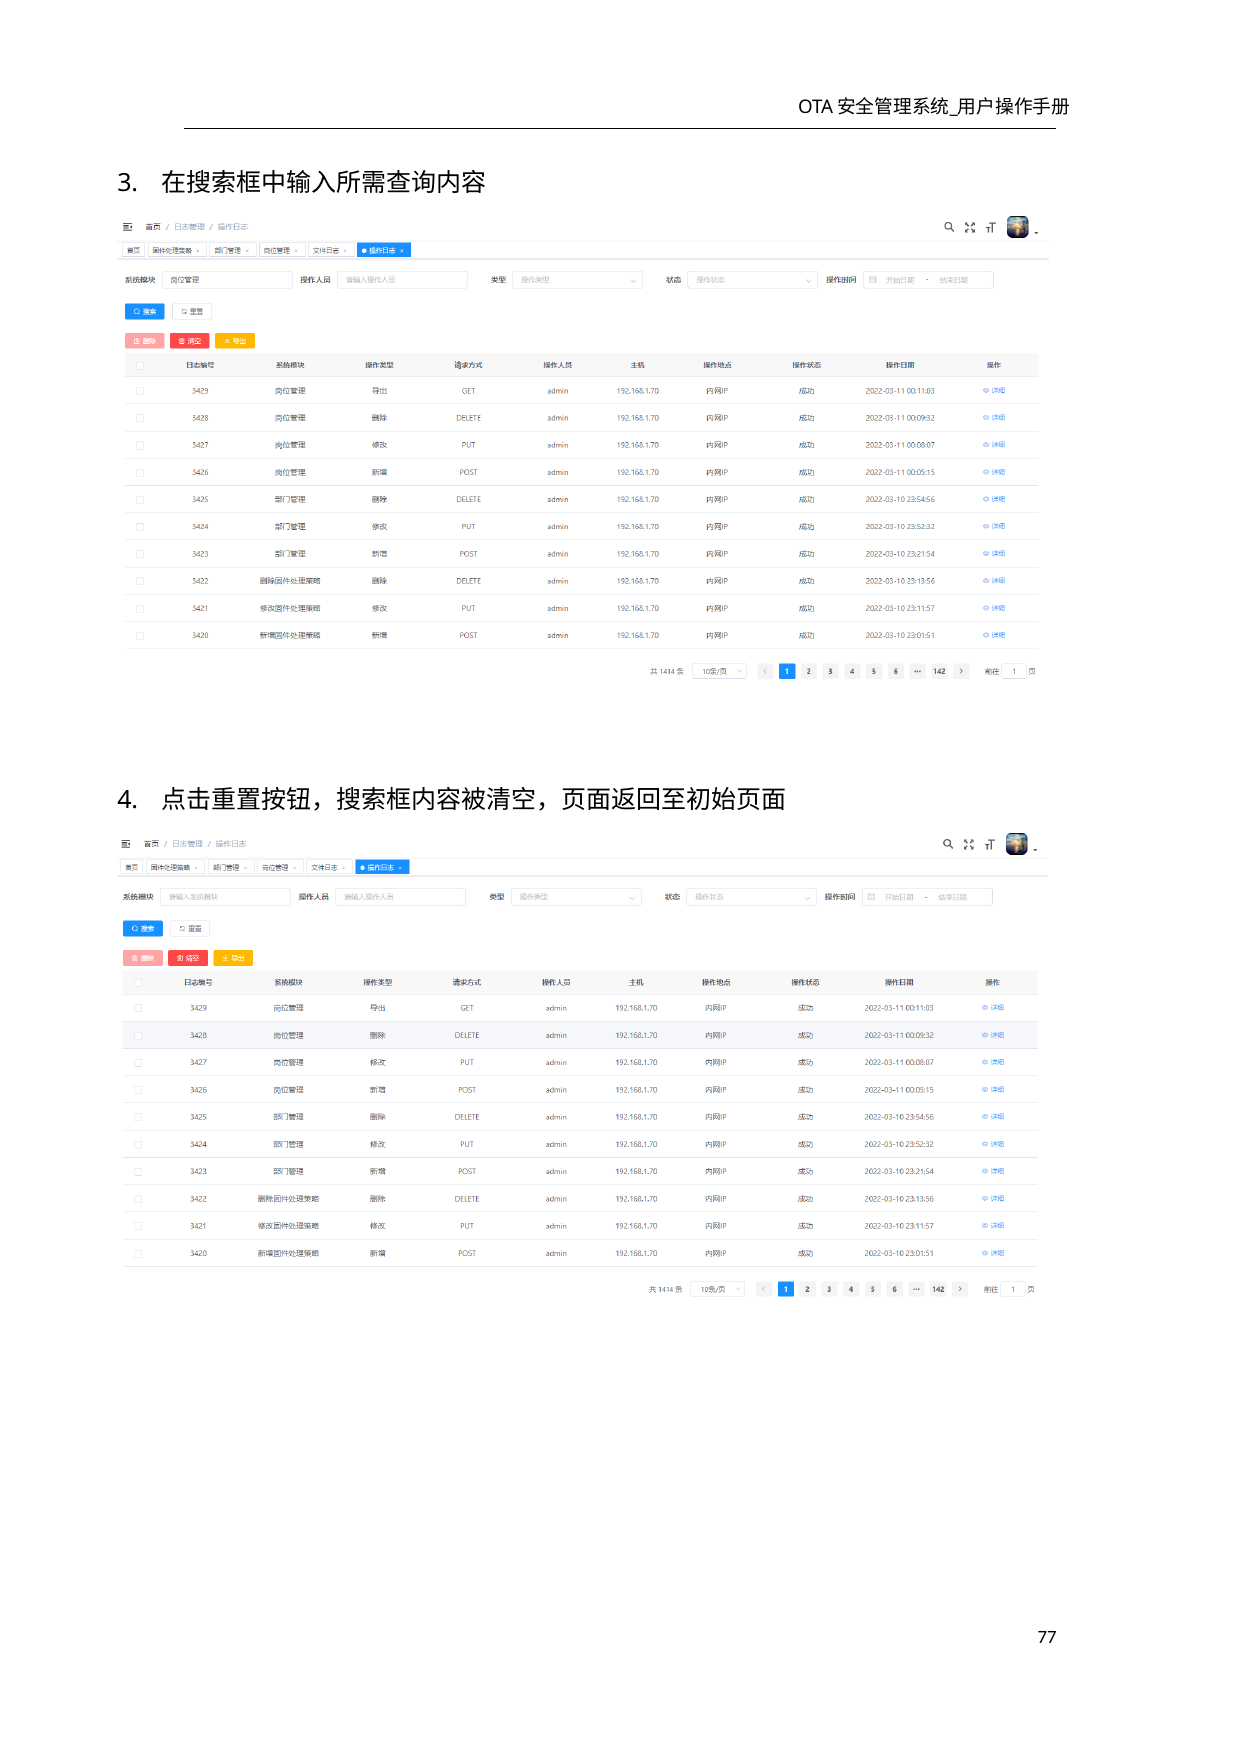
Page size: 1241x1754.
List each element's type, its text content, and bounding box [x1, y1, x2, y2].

picture [117, 213, 1049, 740]
list 在搜索框中输入所需查询内容 [117, 148, 1161, 213]
picture [117, 830, 1048, 1358]
list 点击重置按钮，搜索框内容被清空，页面返回至初始页面 [117, 766, 1161, 831]
